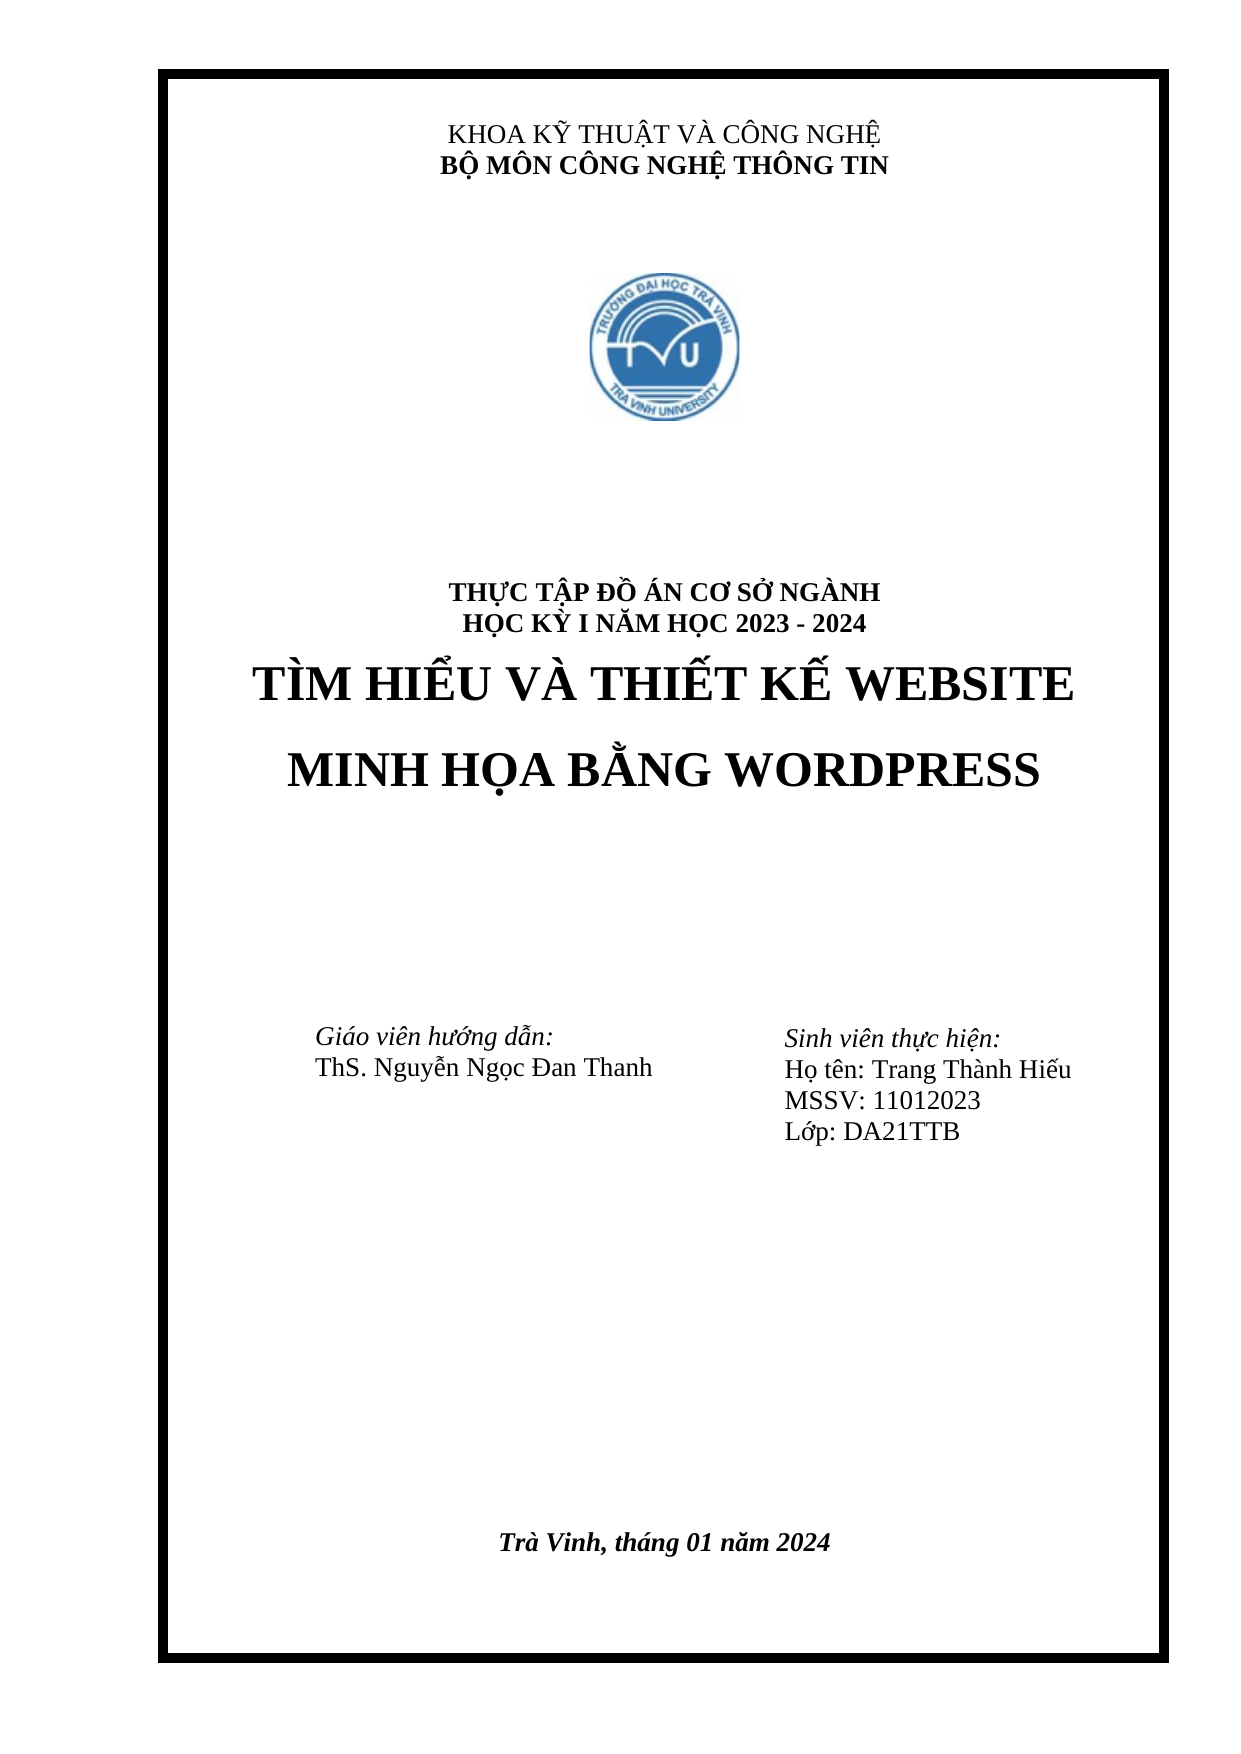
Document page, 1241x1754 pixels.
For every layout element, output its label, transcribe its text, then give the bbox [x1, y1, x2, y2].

text Trà Vinh, tháng 01 năm 2024 [207, 1526, 1122, 1557]
text BỘ MÔN CÔNG NGHỆ THÔNG TIN [207, 149, 1122, 180]
picture [589, 273, 740, 421]
text HỌC KỲ I NĂM HỌC 2023 - 2024 [207, 607, 1122, 638]
text KHOA KỸ THUẬT VÀ CÔNG NGHỆ [207, 118, 1122, 149]
text THỰC TẬP ĐỒ ÁN CƠ SỞ NGÀNH [207, 576, 1122, 607]
text TÌM HIỂU VÀ THIẾT KẾ WEBSITE MINH HỌA BẰNG WORDPRESS [207, 654, 1122, 797]
